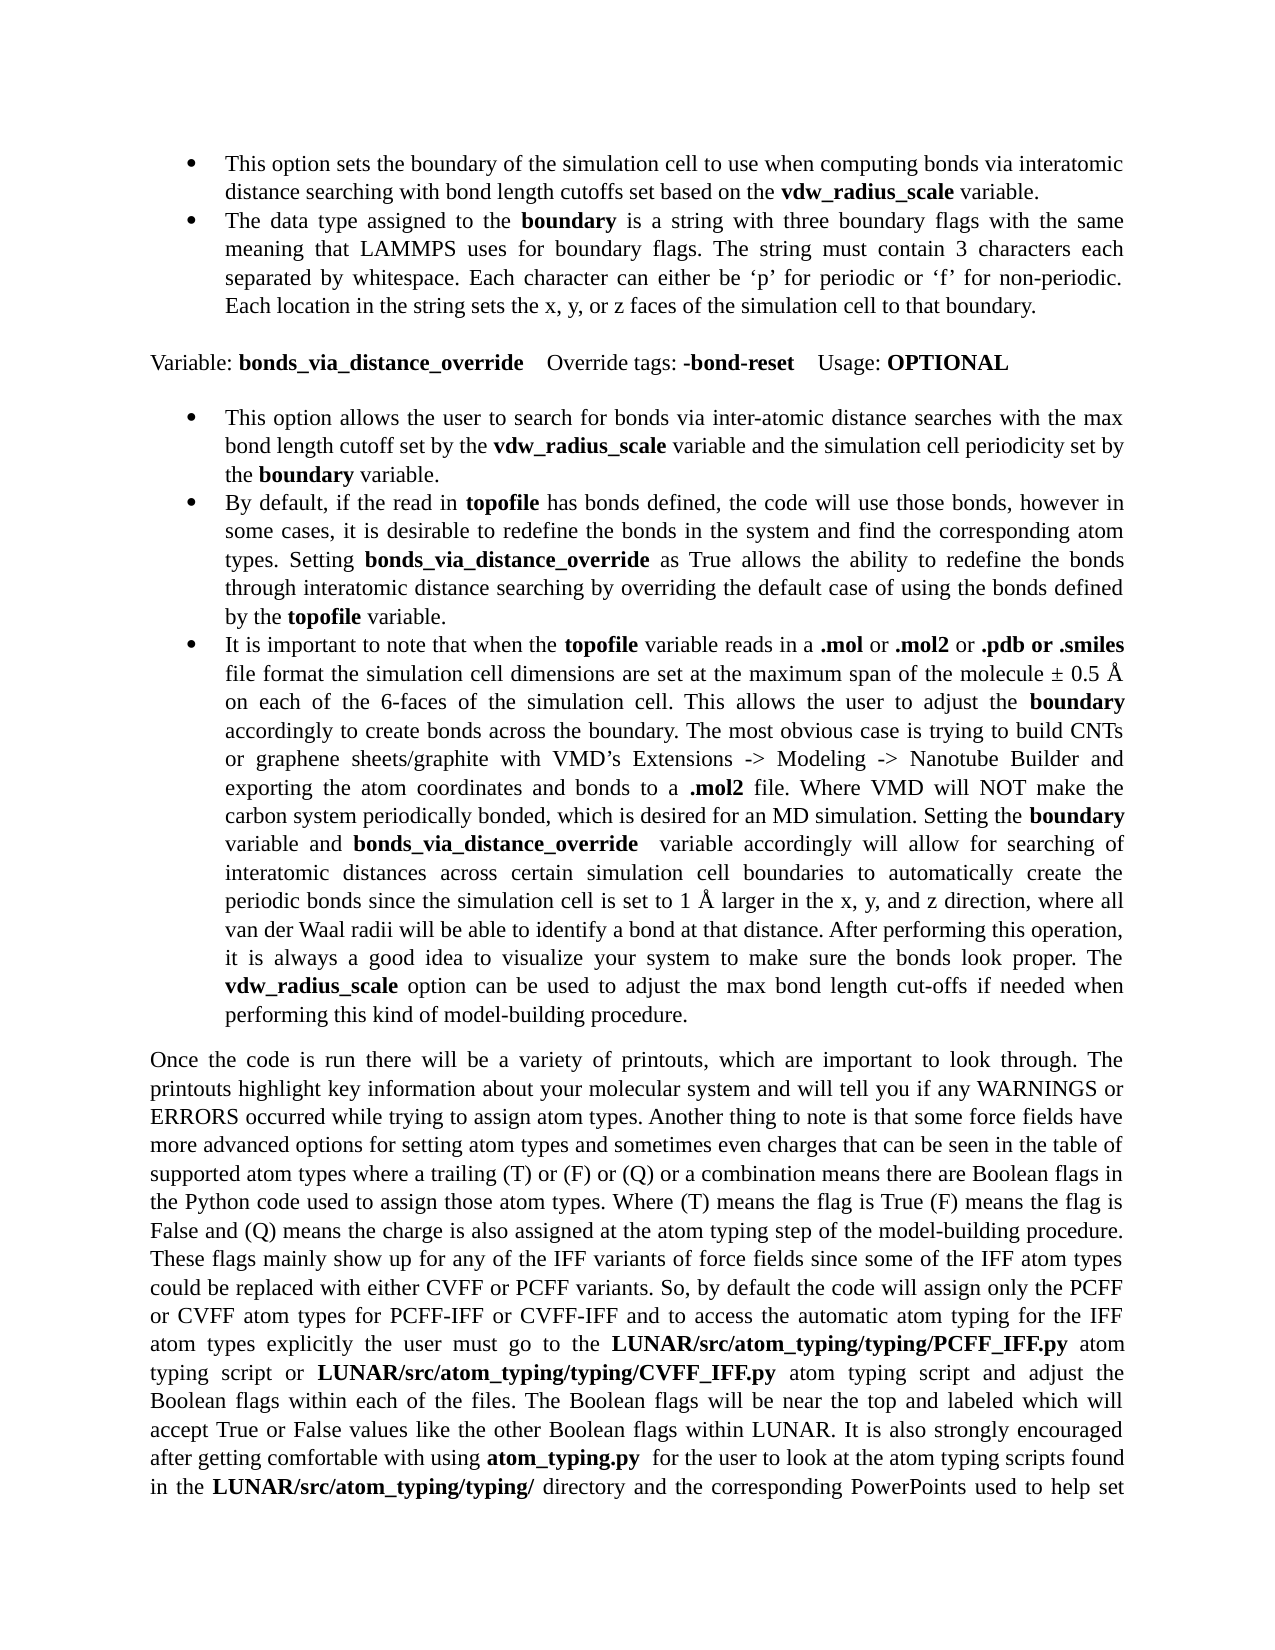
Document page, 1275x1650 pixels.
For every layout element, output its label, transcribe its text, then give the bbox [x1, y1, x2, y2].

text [150, 1046, 1125, 1499]
list Variable: bonds_via_distance_override Override tags: -bond-reset Usage: OPTIONAL [150, 349, 1125, 375]
list This option allows the user to search for bonds via inter-atomic distance searches with the max bond length cutoff set by the vdw_radius_scale variable and the simulation cell periodicity set by the boundary variable. [187, 404, 1125, 487]
list By default, if the read in topofile has bonds defined, the code will use those bonds, however in some cases, it is desirable to redefine the bonds in the system and find the corresponding atom types. Setting bonds_via_distance_override as True allows the ability to redefine the bonds through interatomic distance searching by overriding the default case of using the bonds defined by the topofile variable. [187, 489, 1125, 629]
list It is important to note that when the topofile variable reads in a .mol or .mol2 or .pdb or .smiles file format the simulation cell dimensions are set at the maximum span of the molecule ± 0.5 Å on each of the 6-faces of the simulation cell. This allows the user to adjust the boundary accordingly to create bonds across the boundary. The most obvious case is trying to build CNTs or graphene sheets/graphite with VMD’s Extensions -> Modeling -> Nanotube Builder and exporting the atom coordinates and bonds to a .mol2 file. Where VMD will NOT make the carbon system periodically bonded, which is desired for an MD simulation. Setting the boundary variable and bonds_via_distance_override variable accordingly will allow for searching of interatomic distances across certain simulation cell boundaries to automatically create the periodic bonds since the simulation cell is set to 1 Å larger in the x, y, and z direction, where all van der Waal radii will be able to identify a bond at that distance. After performing this operation, it is always a good idea to visualize your system to make sure the bonds look proper. The vdw_radius_scale option can be used to adjust the max bond length cut-offs if needed when performing this kind of model-building procedure. [187, 631, 1125, 1027]
list The data type assigned to the boundary is a string with three boundary flags with the same meaning that LAMMPS uses for boundary flags. The string must contain 3 characters each separated by whitespace. Each character can either be ‘p’ for periodic or ‘f’ for non-periodic. Each location in the string sets the x, y, or z faces of the simulation cell to that boundary. [187, 207, 1125, 318]
list This option sets the boundary of the simulation cell to use when computing bonds via interatomic distance searching with bond length cutoffs set based on the vdw_radius_scale variable. [187, 150, 1125, 205]
